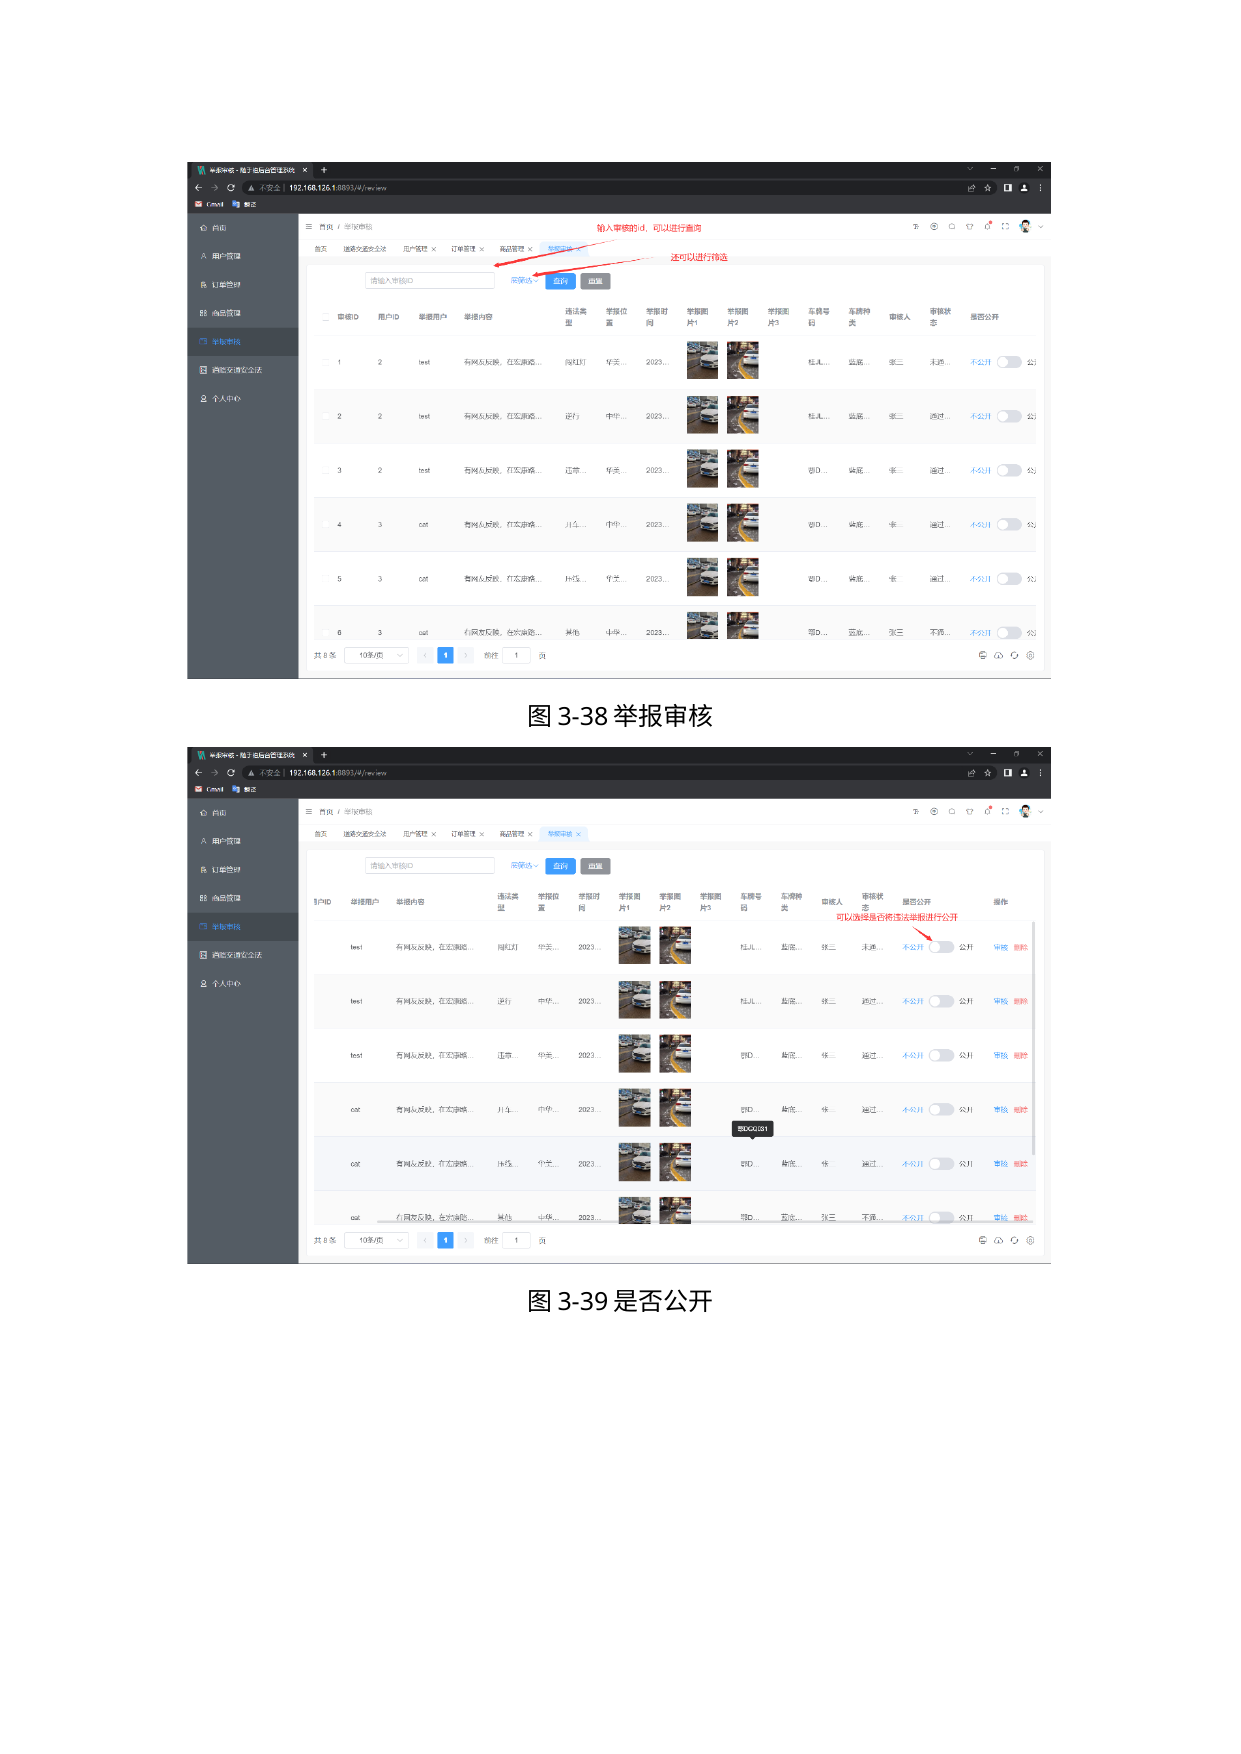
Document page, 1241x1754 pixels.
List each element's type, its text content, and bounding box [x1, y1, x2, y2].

text 图3-39是否公开 [187, 1267, 1053, 1332]
text 图3-38举报审核 [187, 682, 1053, 747]
picture [187, 162, 1051, 679]
picture [187, 747, 1051, 1264]
